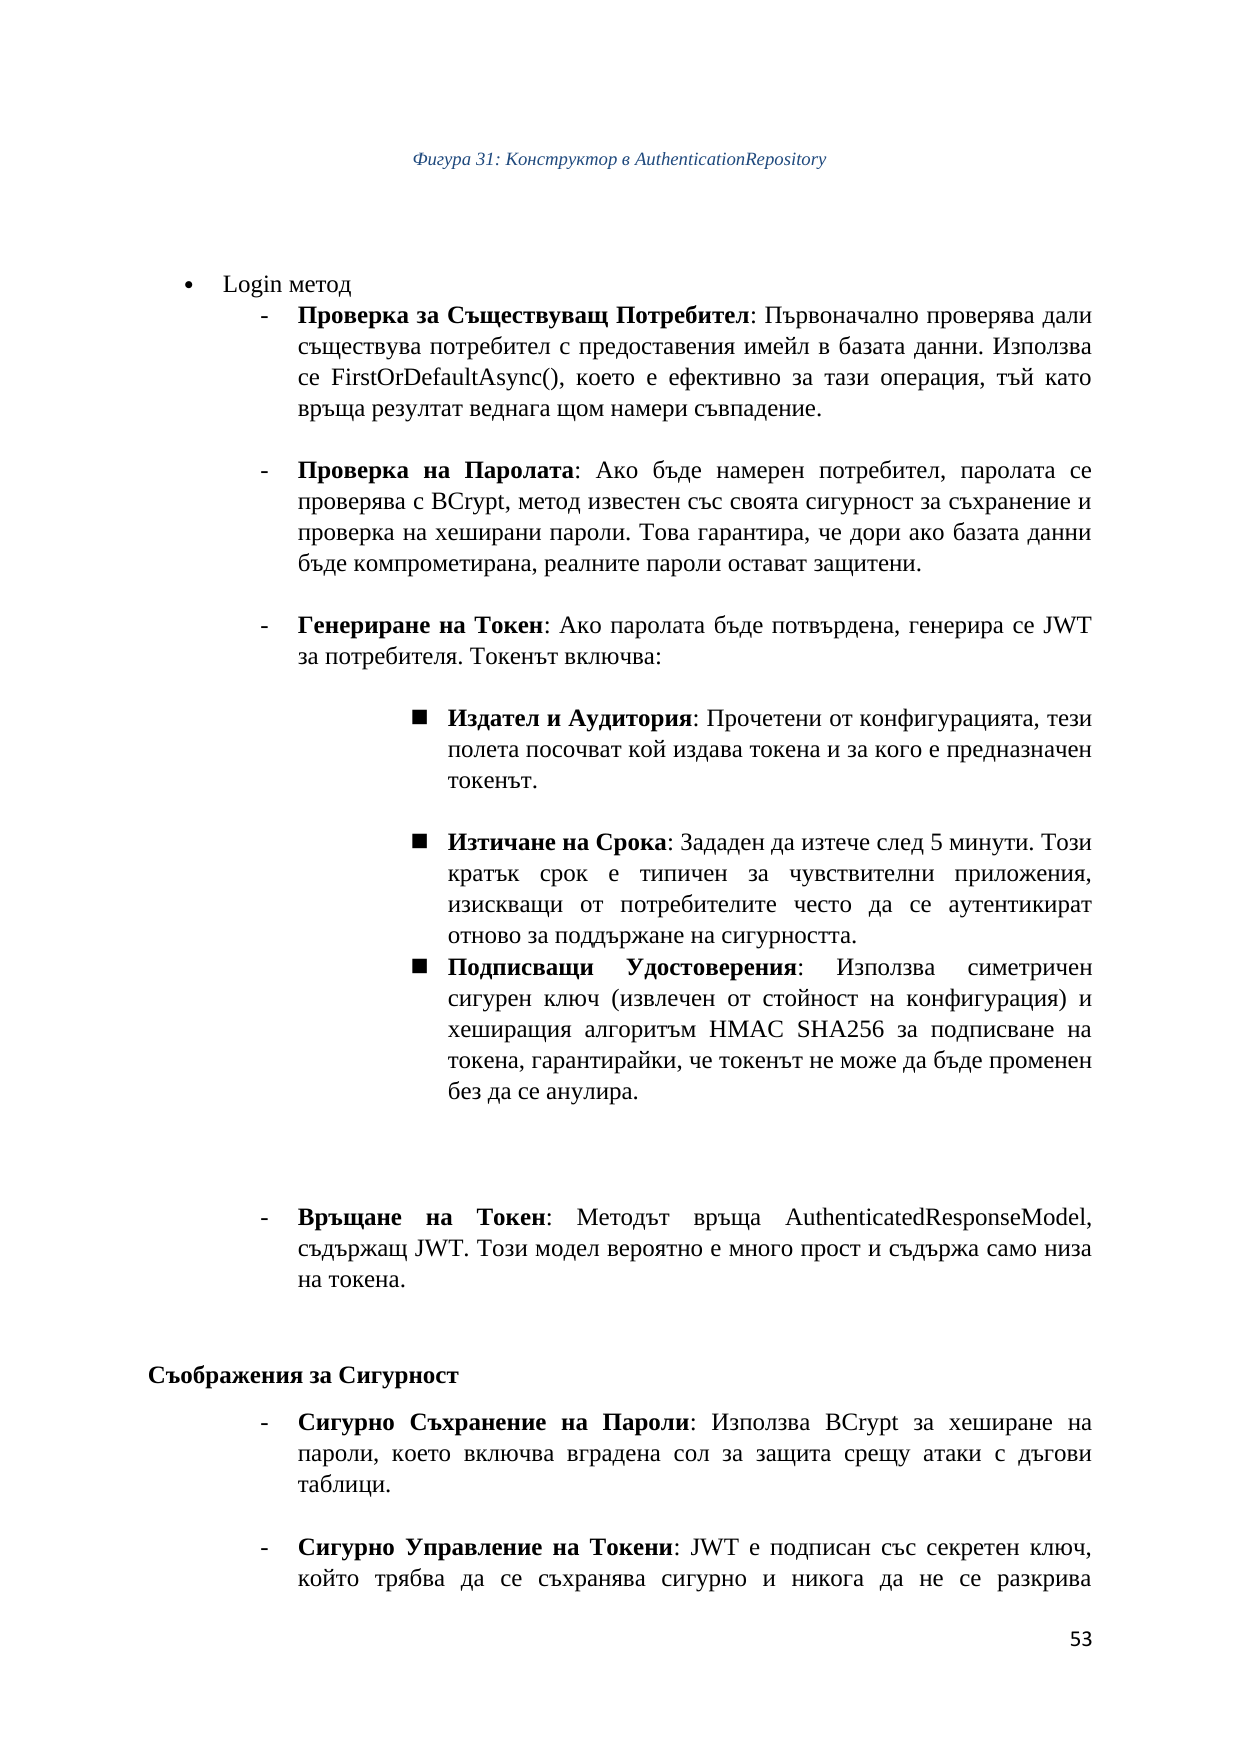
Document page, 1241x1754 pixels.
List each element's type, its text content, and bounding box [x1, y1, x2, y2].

list Сигурно Съхранение на Пароли: Използва BCrypt за хеширане на пароли, което включва вградена сол за защита срещу атаки с дъгови таблици. [260, 1407, 1093, 1498]
list Изтичане на Срока: Зададен да изтече след 5 минути. Този кратък срок е типичен за чувствителни приложения, изискващи от потребителите често да се аутентикират отново за поддържане на сигурността. [410, 827, 1093, 949]
list Login метод [185, 269, 1093, 297]
list Проверка за Съществуващ Потребител: Първоначално проверява дали съществува потребител с предоставения имейл в базата данни. Използва се FirstOrDefaultAsync(), което е ефективно за тази операция, тъй като връща резултат веднага щом намери съвпадение. [260, 300, 1093, 422]
text Фигура 31: Конструктор в AuthenticationRepository [148, 147, 1093, 169]
list Връщане на Токен: Методът връща AuthenticatedResponseModel, съдържащ JWT. Този модел вероятно е много прост и съдържа само низа на токена. [260, 1202, 1093, 1293]
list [260, 1532, 1093, 1591]
text Съображения за Сигурност [148, 1360, 1093, 1388]
list Проверка на Паролата: Ако бъде намерен потребител, паролата се проверява с BCrypt, метод известен със своята сигурност за съхранение и проверка на хеширани пароли. Това гарантира, че дори ако базата данни бъде компрометирана, реалните пароли остават защитени. [260, 455, 1093, 577]
list Генериране на Токен: Ако паролата бъде потвърдена, генерира се JWT за потребителя. Токенът включва: [260, 610, 1093, 670]
list Подписващи Удостоверения: Използва симетричен сигурен ключ (извлечен от стойност на конфигурация) и хеширащия алгоритъм HMAC SHA256 за подписване на токена, гарантирайки, че токенът не може да бъде променен без да се анулира. [410, 952, 1093, 1104]
list Издател и Аудитория: Прочетени от конфигурацията, тези полета посочват кой издава токена и за кого е предназначен токенът. [410, 703, 1093, 794]
